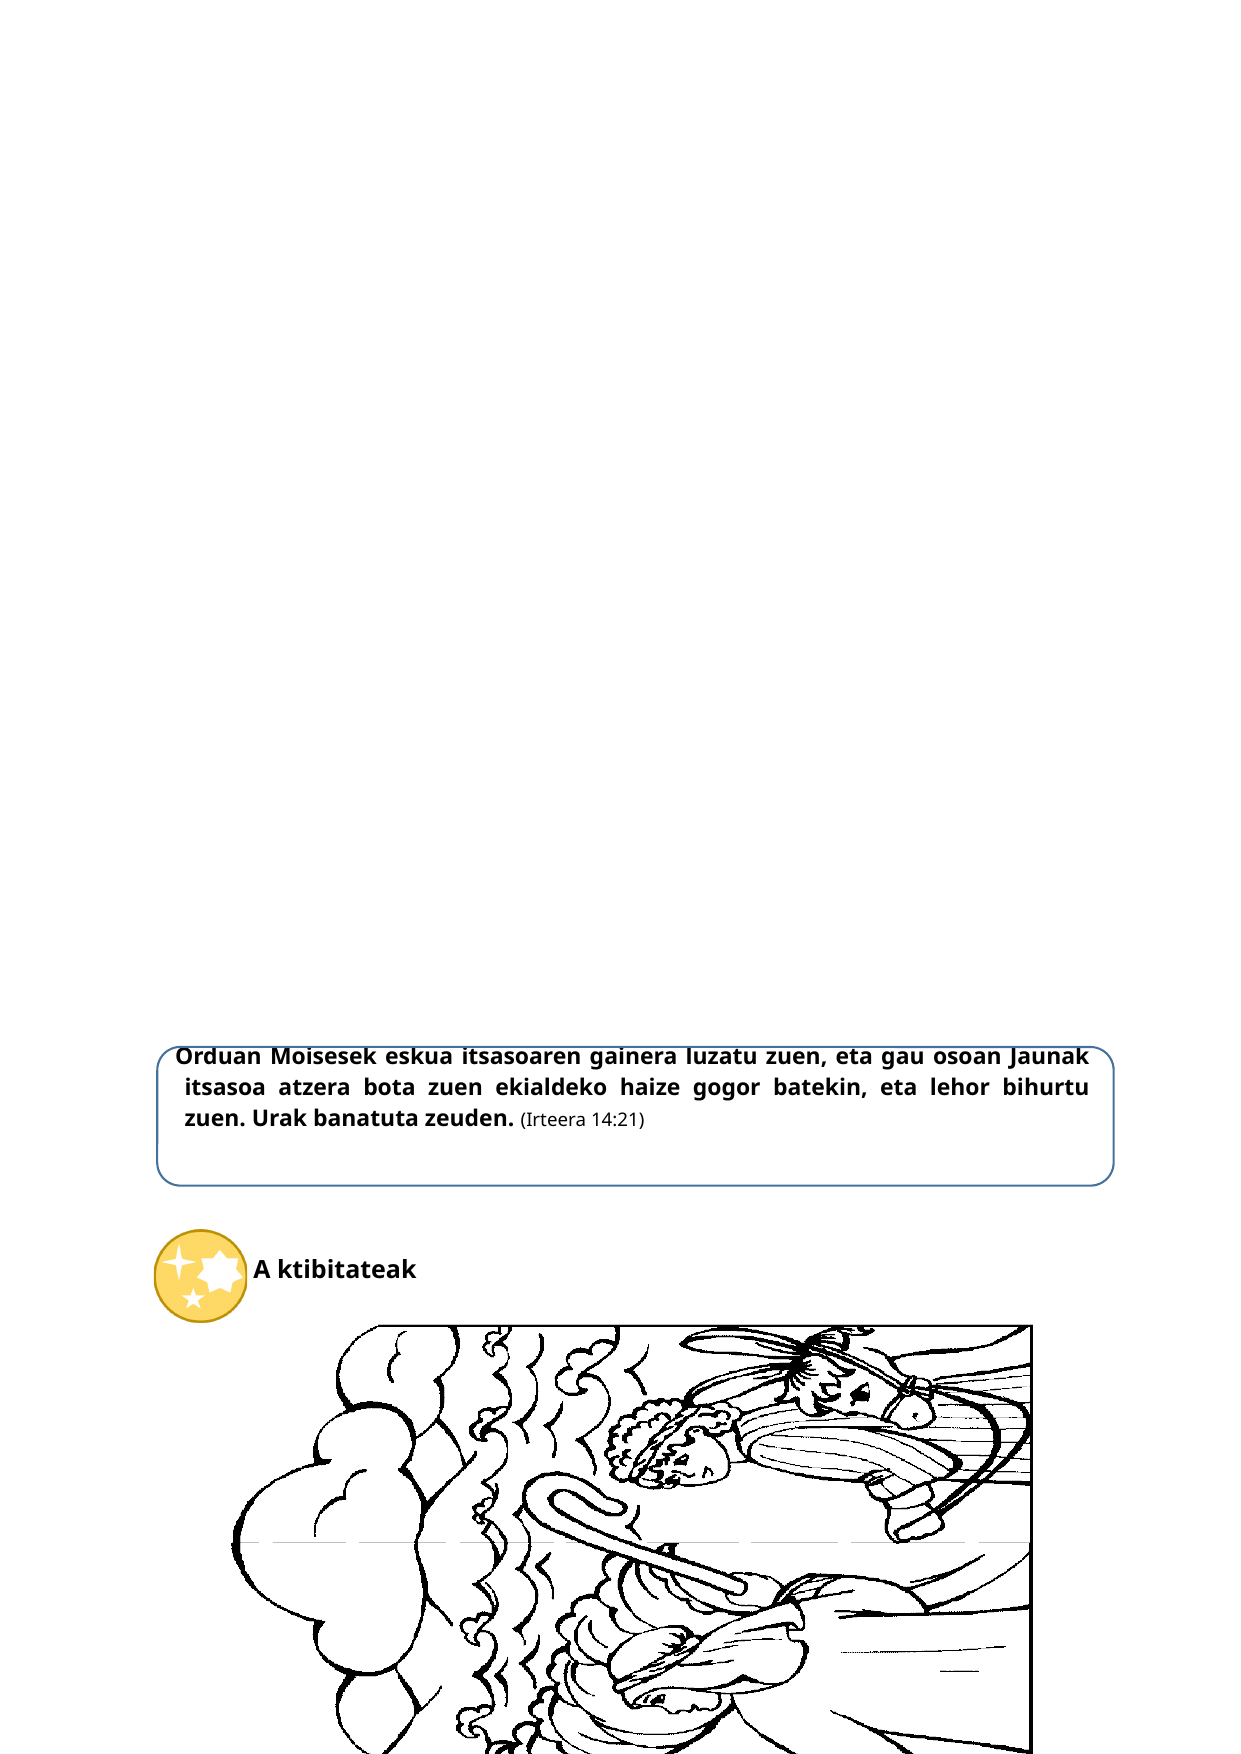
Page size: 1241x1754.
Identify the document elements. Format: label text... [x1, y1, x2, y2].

text Orduan Moisesek eskua itsasoaren gainera luzatu zuen, eta gau osoan Jaunak itsasoa atzera bota zuen ekialdeko haize gogor batekin, eta lehor bihurtu zuen. Urak banatuta zeuden. (Irteera 14:21) [150, 1040, 1090, 1133]
picture [153, 1229, 1041, 1754]
text A ktibitateak [248, 1252, 1090, 1286]
